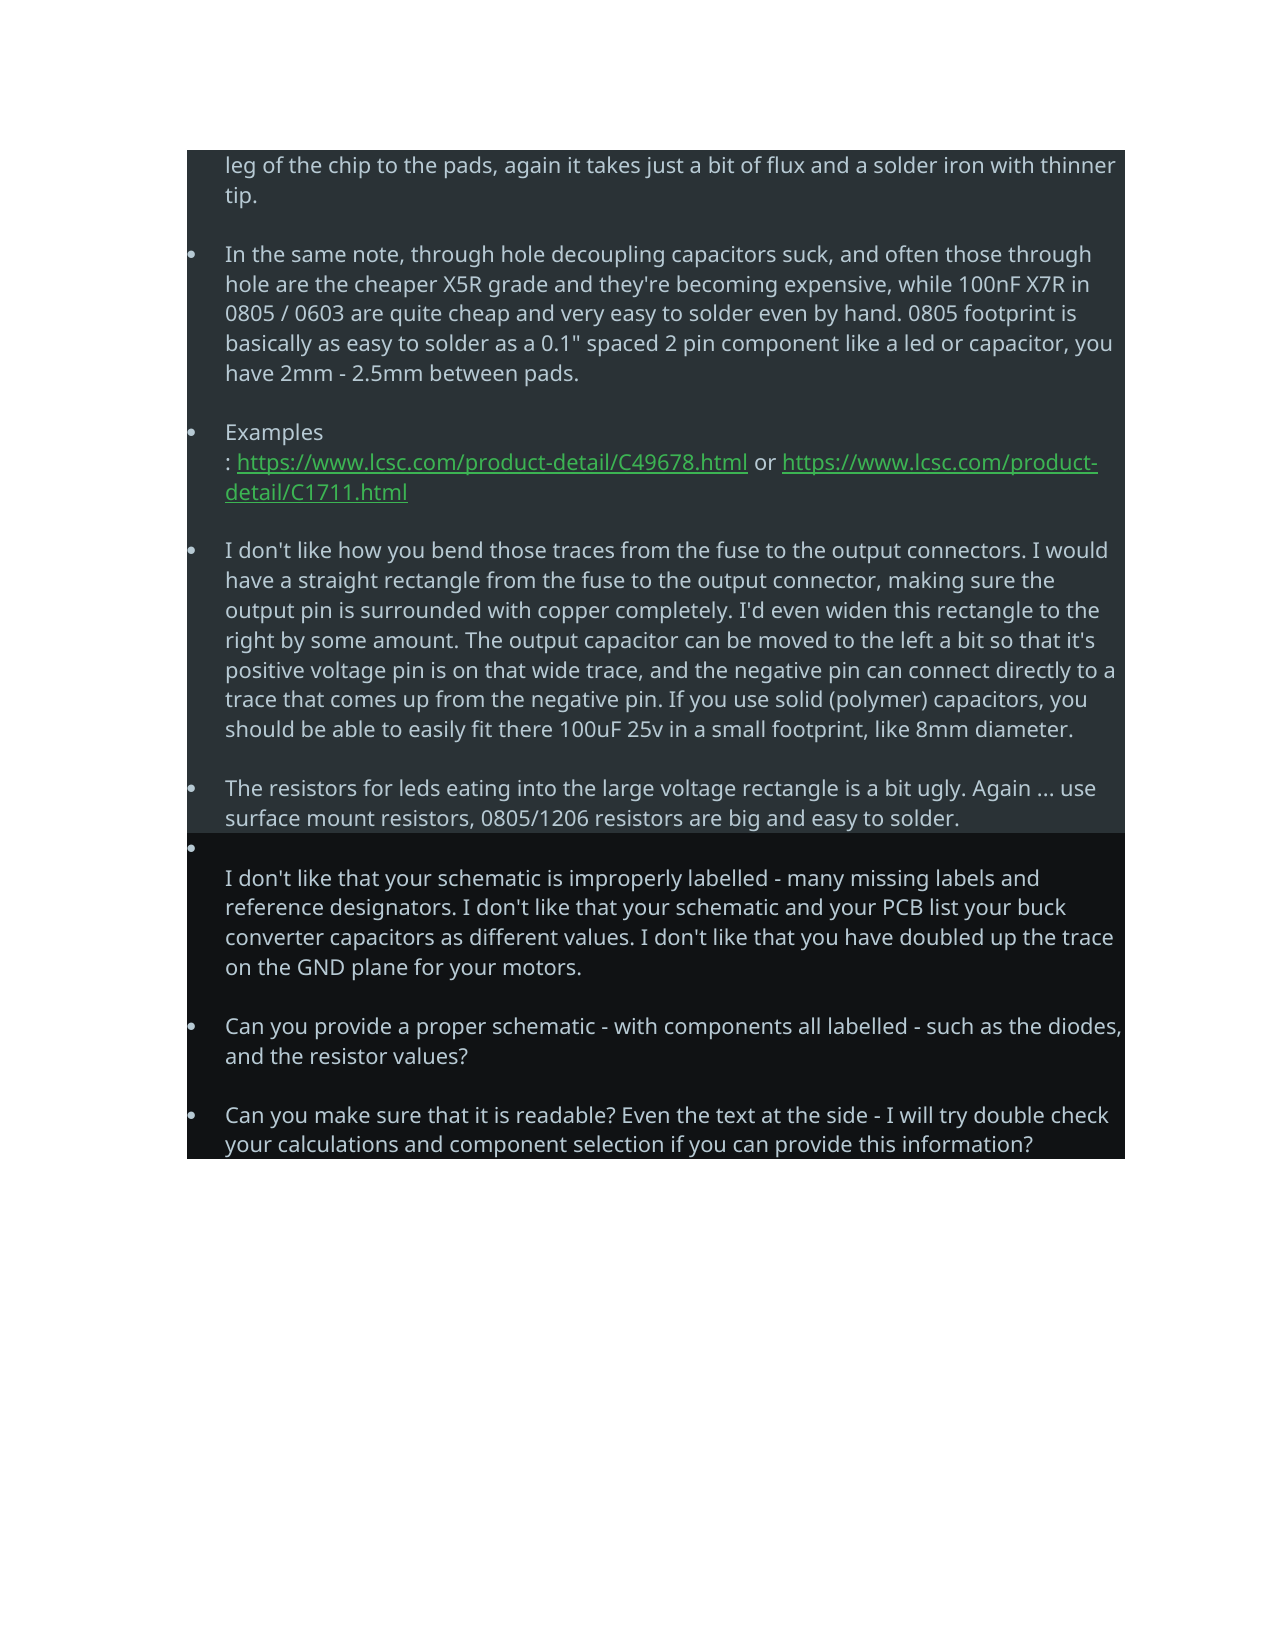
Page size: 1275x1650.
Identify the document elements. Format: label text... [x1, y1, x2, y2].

list In the same note, through hole decoupling capacitors suck, and often those through hole are the cheaper X5R grade and they're becoming expensive, while 100nF X7R in 0805 / 0603 are quite cheap and very easy to solder even by hand. 0805 footprint is basically as easy to solder as a 0.1" spaced 2 pin component like a led or capacitor, you have 2mm - 2.5mm between pads. [187, 239, 1125, 388]
list Examples : https://www.lcsc.com/product-detail/C49678.html or https://www.lcsc.com/product-detail/C1711.html [187, 417, 1125, 506]
list Can you provide a proper schematic - with components all labelled - such as the diodes, and the resistor values? [187, 1011, 1125, 1070]
list The resistors for leds eating into the large voltage rectangle is a bit ugly. Again ... use surface mount resistors, 0805/1206 resistors are big and easy to solder. [187, 773, 1125, 833]
list I don't like how you bend those traces from the fuse to the output connectors. I would have a straight rectangle from the fuse to the output connector, making sure the output pin is surrounded with copper completely. I'd even widen this rectangle to the right by some amount. The output capacitor can be moved to the left a bit so that it's positive voltage pin is on that wide trace, and the negative pin can connect directly to a trace that comes up from the negative pin. If you use solid (polymer) capacitors, you should be able to easily fit there 100uF 25v in a small footprint, like 8mm diameter. [187, 535, 1125, 744]
list Can you make sure that it is readable? Even the text at the side - I will try double check your calculations and component selection if you can provide this information? [187, 1099, 1125, 1159]
list I don't like that your schematic is improperly labelled - many missing labels and reference designators. I don't like that your schematic and your PCB list your buck converter capacitors as different values. I don't like that you have doubled up the trace on the GND plane for your motors. [187, 833, 1125, 982]
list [187, 150, 1125, 209]
